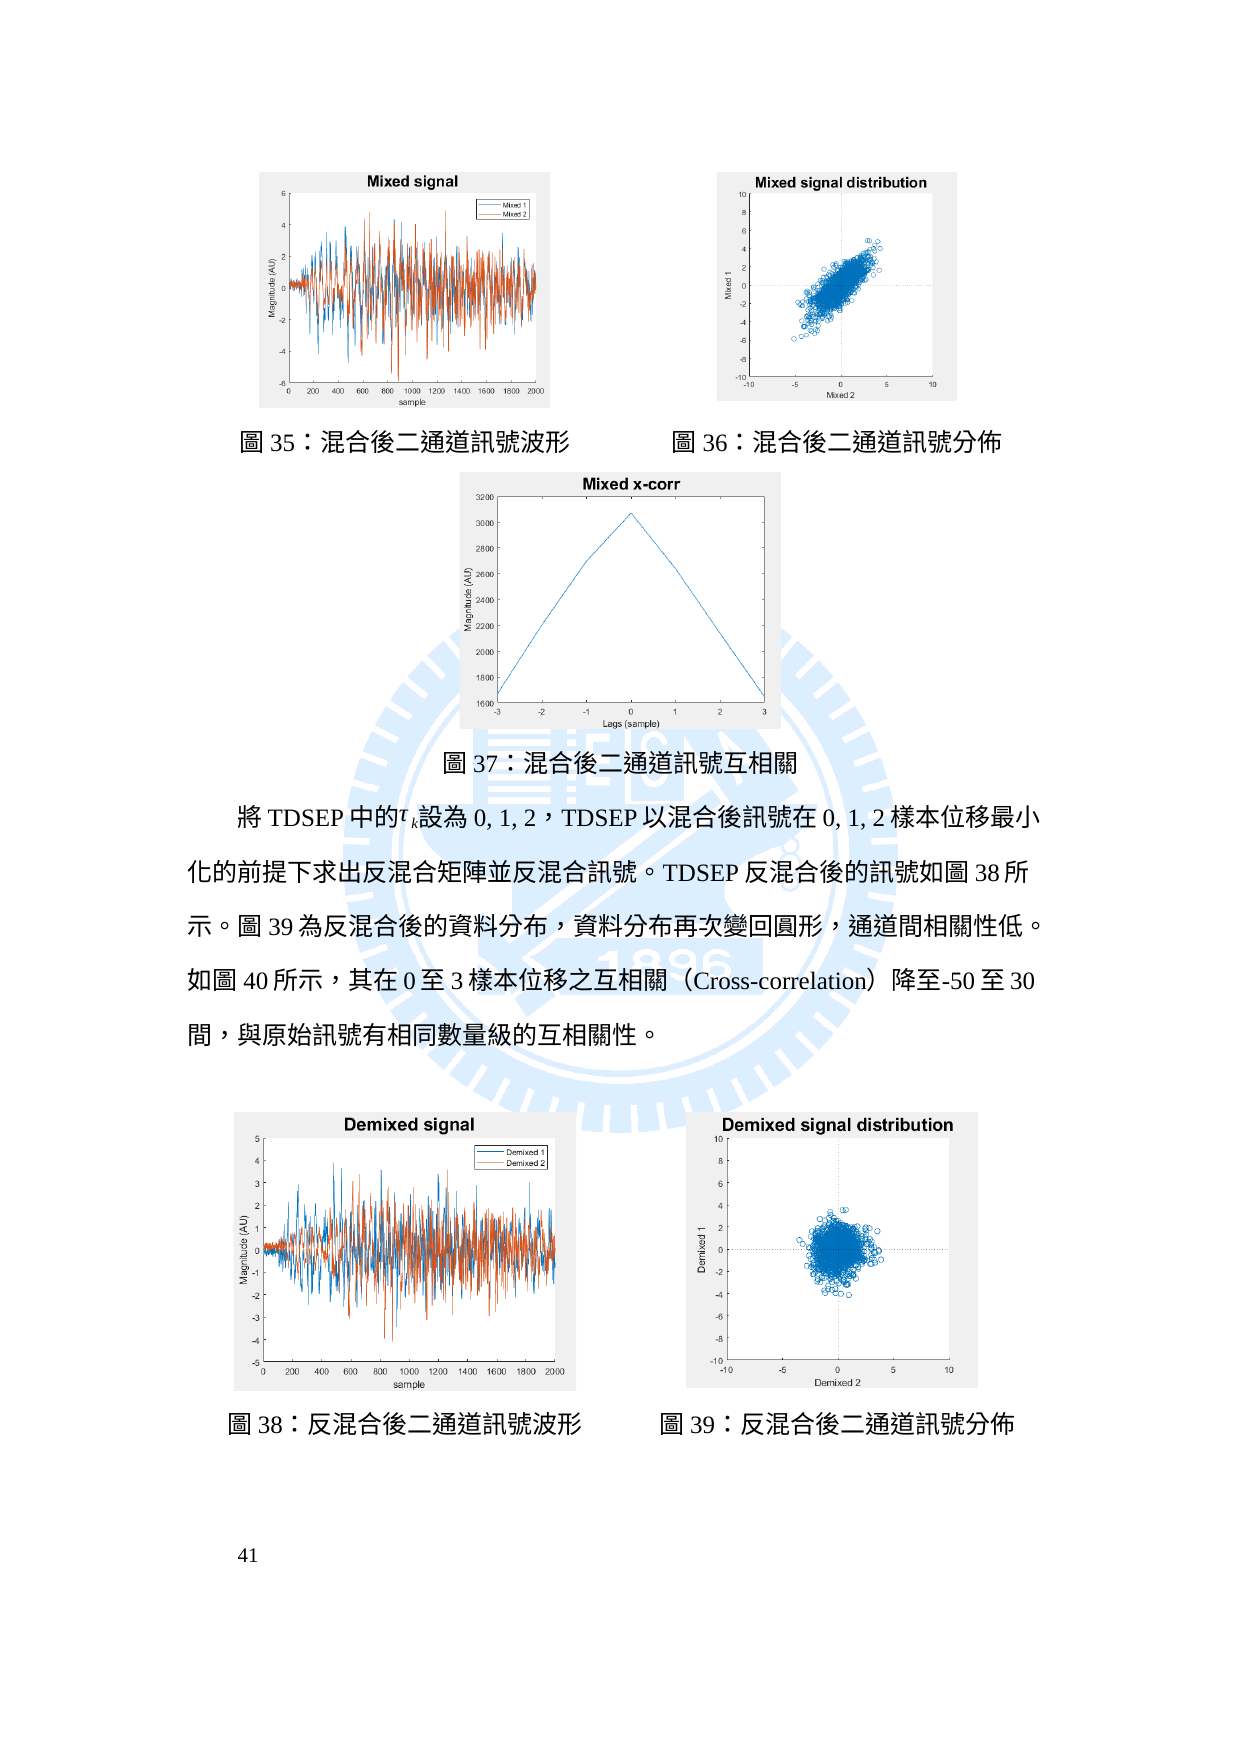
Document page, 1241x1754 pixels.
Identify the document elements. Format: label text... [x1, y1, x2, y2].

picture [233, 1112, 577, 1391]
table_cell 圖 36：混合後二通道訊號分佈 [622, 422, 1052, 472]
picture [686, 1112, 988, 1388]
picture [459, 472, 781, 729]
picture [716, 172, 958, 401]
table_header [188, 1113, 622, 1404]
table_cell 圖 35：混合後二通道訊號波形 [188, 422, 622, 472]
table_cell 圖 39：反混合後二通道訊號分佈 [622, 1405, 1052, 1502]
table_cell 圖 38：反混合後二通道訊號波形 [188, 1405, 622, 1502]
picture [259, 172, 550, 408]
table_header [622, 172, 1052, 422]
text 將TDSEP中的設為0, 1, 2，TDSEP以混合後訊號在0, 1, 2樣本位移最小化的前提下求出反混合矩陣並反混合訊號。TDSEP反混合後的訊號如圖 38所示。圖 39為反混合後的資料分布，資料分布再次變回圓形，通道間相關性低。如圖 40所示，其在0至3樣本位移之互相關（Cross-correlation）降至-50至30間，與原始訊號有相同數量級的互相關性。 [187, 798, 1053, 1051]
text 圖 37：混合後二通道訊號互相關 [187, 743, 1053, 779]
table_header [622, 1113, 1052, 1404]
table_header [188, 172, 622, 422]
